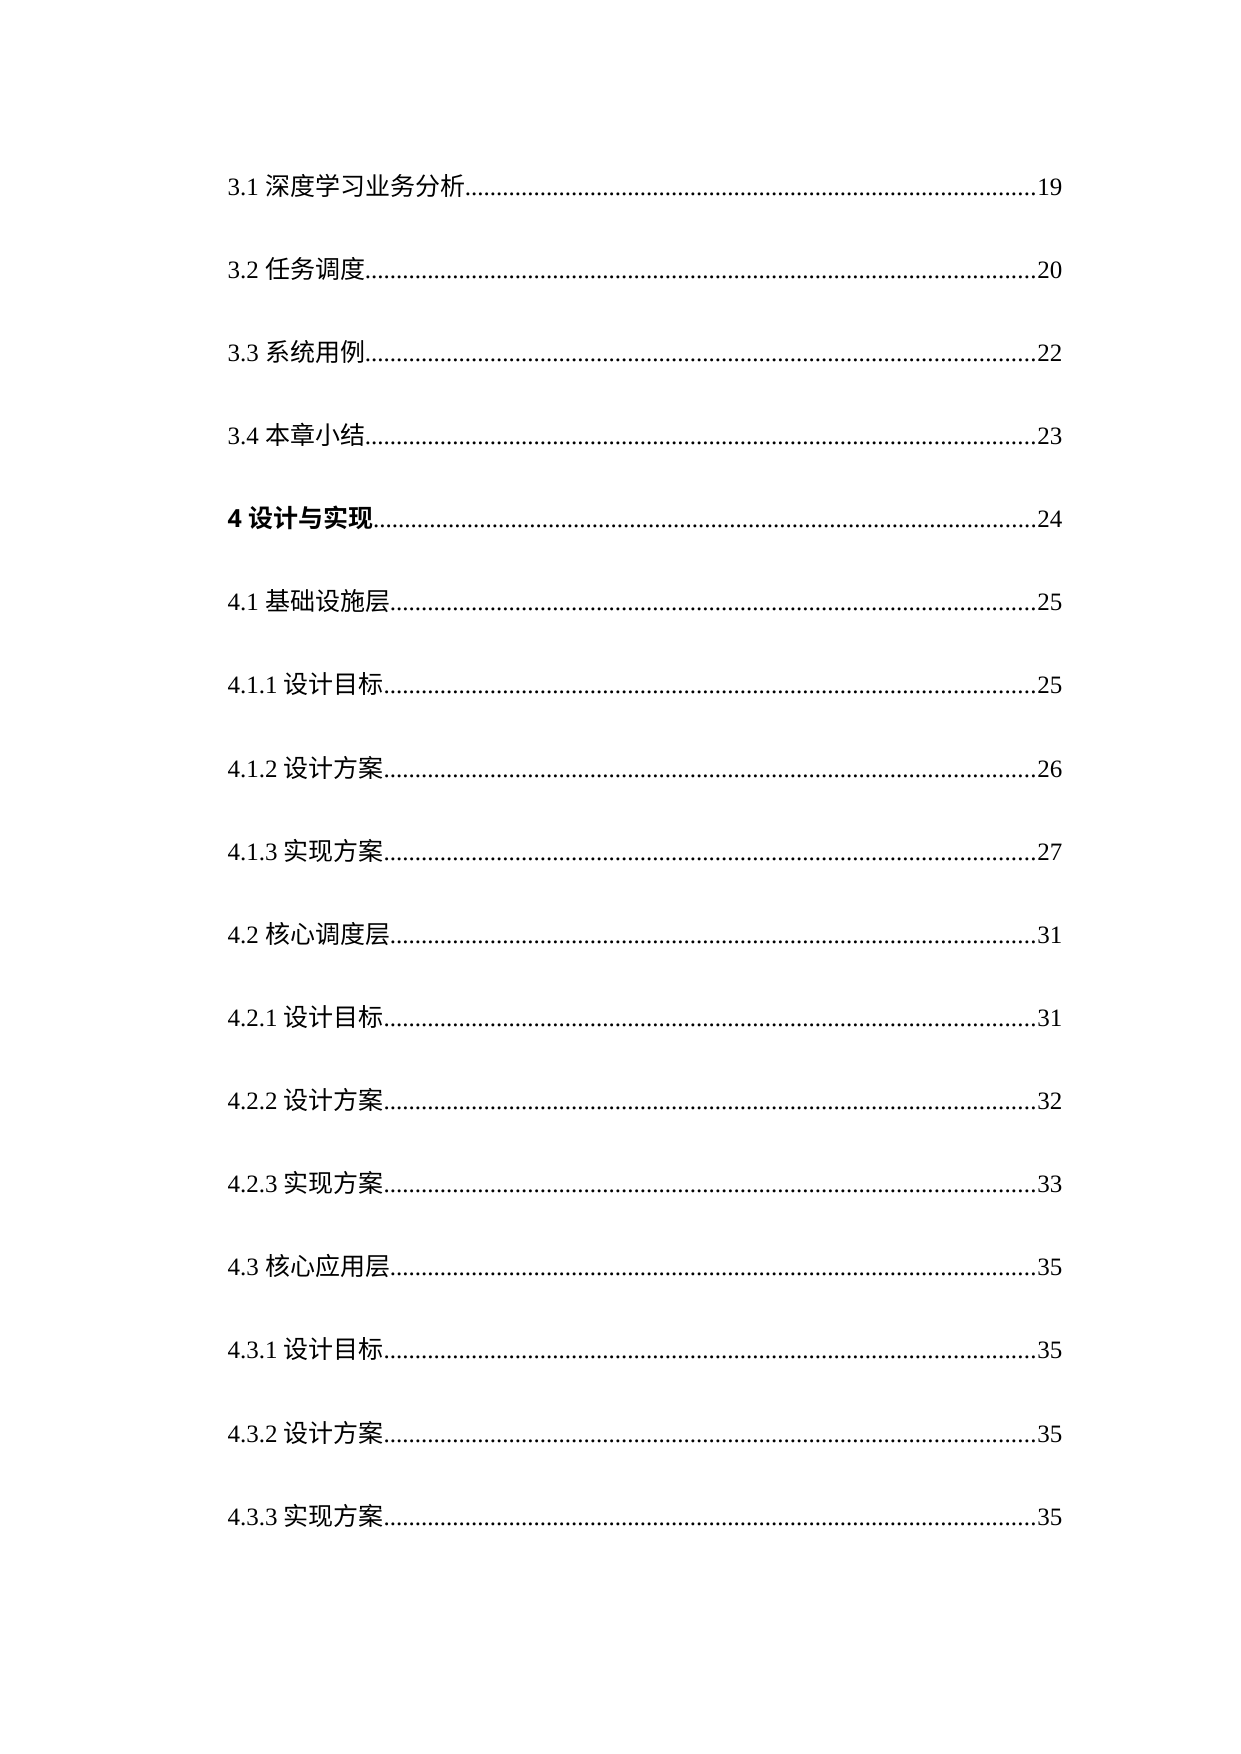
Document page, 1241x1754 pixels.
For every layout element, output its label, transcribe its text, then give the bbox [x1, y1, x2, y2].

text 4.1.2 设计方案 26 [177, 734, 1063, 799]
text 4.3 核心应用层 35 [177, 1232, 1063, 1297]
text 3.4 本章小结 23 [177, 401, 1063, 466]
text 4.2.1 设计目标 31 [177, 983, 1063, 1048]
text 4 设计与实现 24 [177, 484, 1063, 549]
text 3.1 深度学习业务分析 19 [177, 152, 1063, 217]
text 4.2.2 设计方案 32 [177, 1066, 1063, 1131]
text 4.3.1 设计目标 35 [177, 1316, 1063, 1381]
text 4.1.1 设计目标 25 [177, 651, 1063, 716]
text 4.3.3 实现方案 35 [177, 1482, 1063, 1547]
text 4.3.2 设计方案 35 [177, 1399, 1063, 1464]
text 4.1.3 实现方案 27 [177, 817, 1063, 882]
text 3.3 系统用例 22 [177, 318, 1063, 383]
text 4.2.3 实现方案 33 [177, 1149, 1063, 1214]
text 4.1 基础设施层 25 [177, 567, 1063, 632]
text 4.2 核心调度层 31 [177, 900, 1063, 965]
text 3.2 任务调度 20 [177, 235, 1063, 300]
